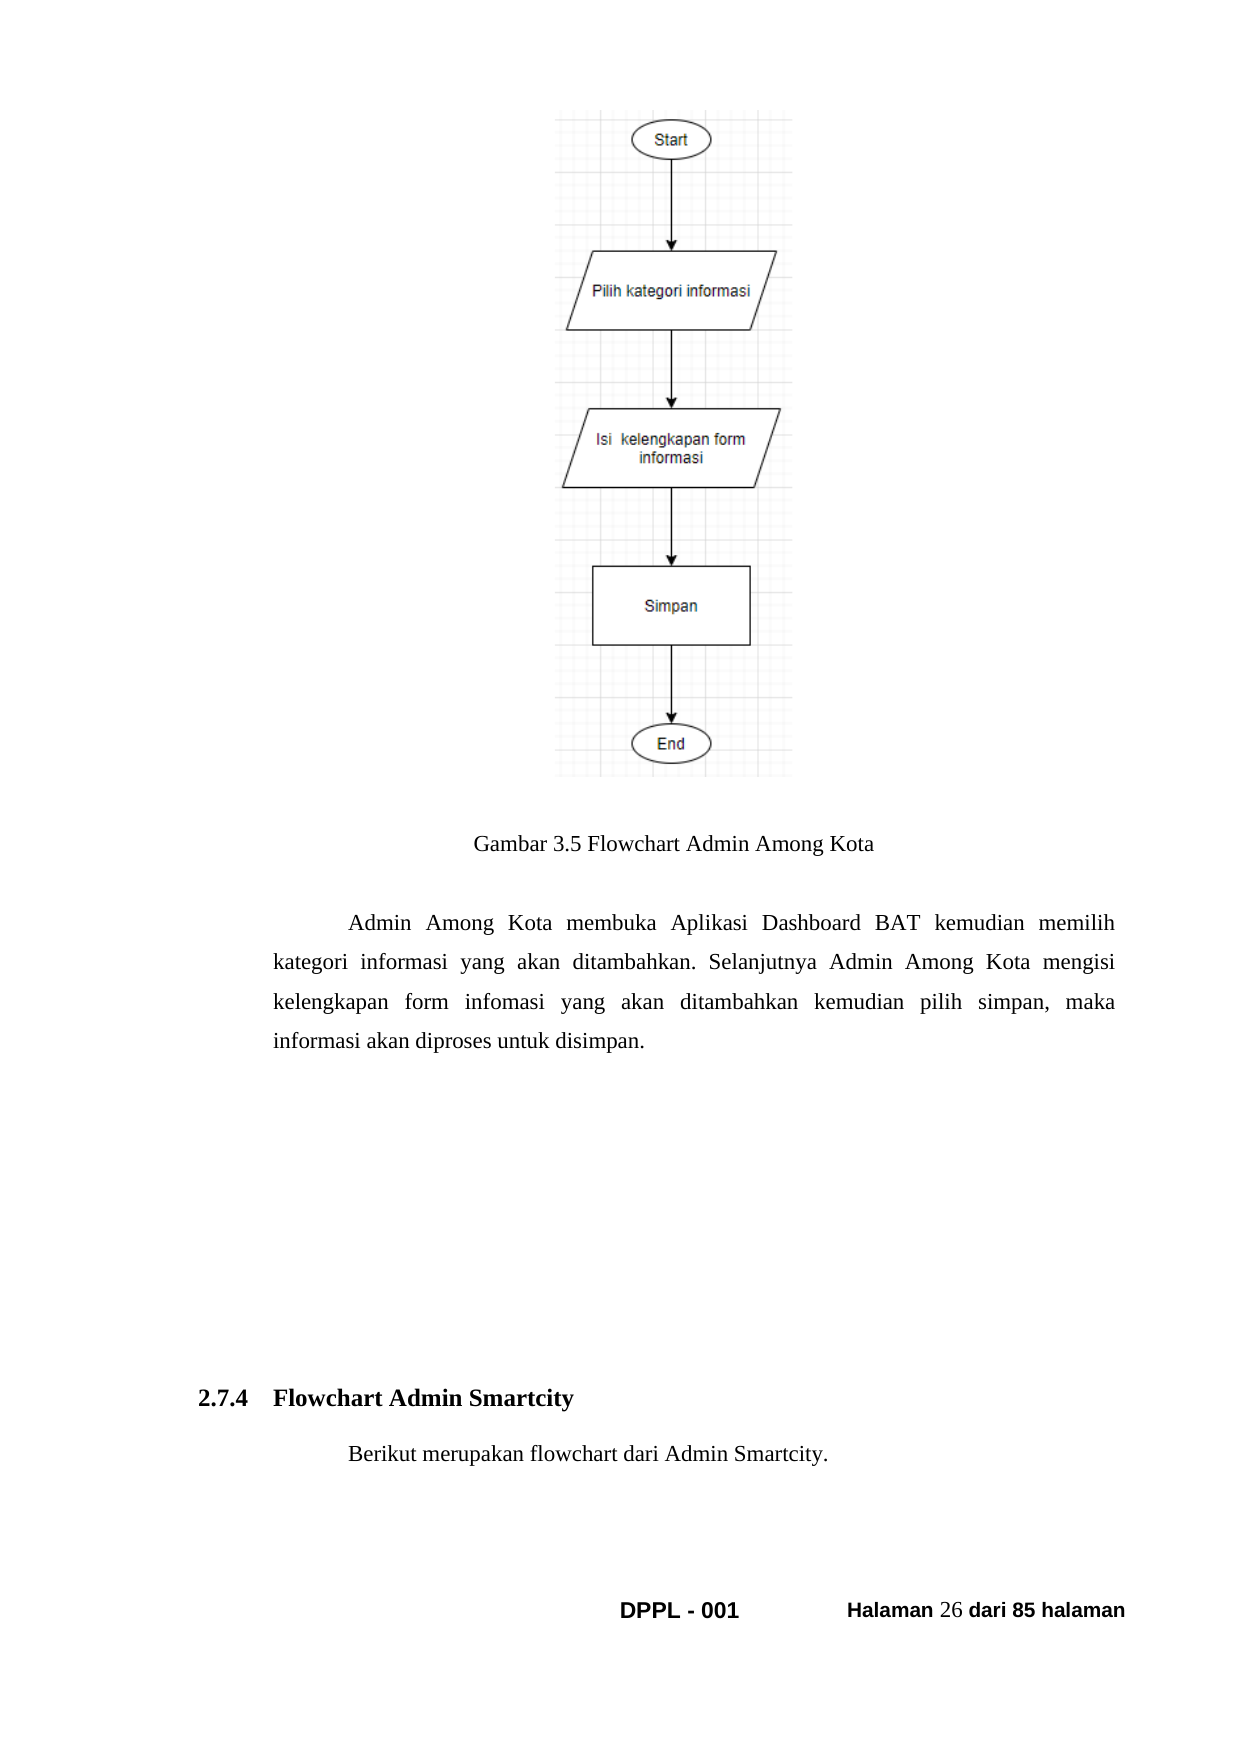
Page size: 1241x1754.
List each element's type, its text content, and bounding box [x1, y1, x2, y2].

picture [554, 110, 793, 777]
text Gambar 3.5 Flowchart Admin Among Kota [231, 830, 1116, 856]
text Admin Among Kota membuka Aplikasi Dashboard BAT kemudian memilih kategori informasi yang akan ditambahkan. Selanjutnya Admin Among Kota mengisi kelengkapan form infomasi yang akan ditambahkan kemudian pilih simpan, maka informasi akan diproses untuk disimpan. [273, 909, 1116, 1054]
text Berikut merupakan flowchart dari Admin Smartcity. [273, 1440, 1116, 1466]
list Flowchart Admin Smartcity [198, 1383, 1049, 1411]
